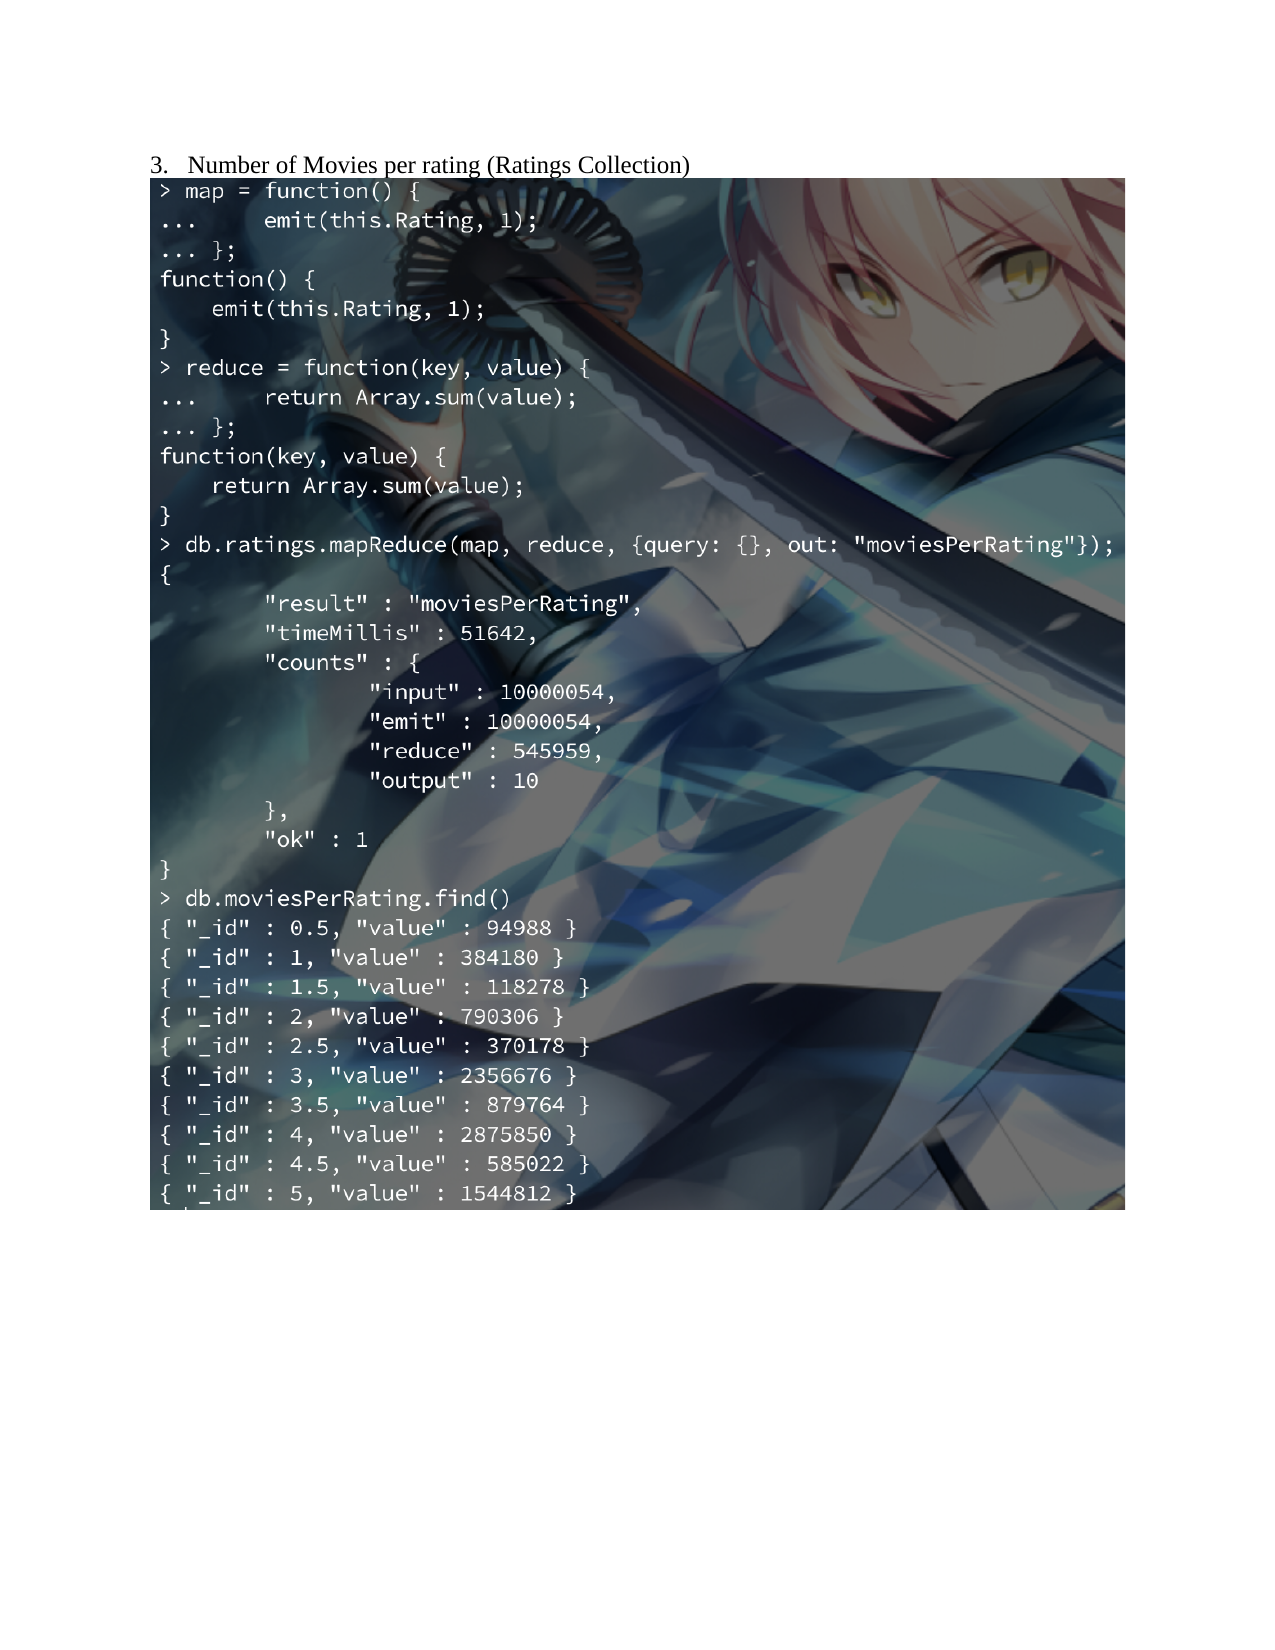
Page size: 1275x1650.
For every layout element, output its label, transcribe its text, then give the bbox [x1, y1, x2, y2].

picture [150, 178, 1125, 1210]
list Number of Movies per rating (Ratings Collection) [150, 150, 1125, 178]
